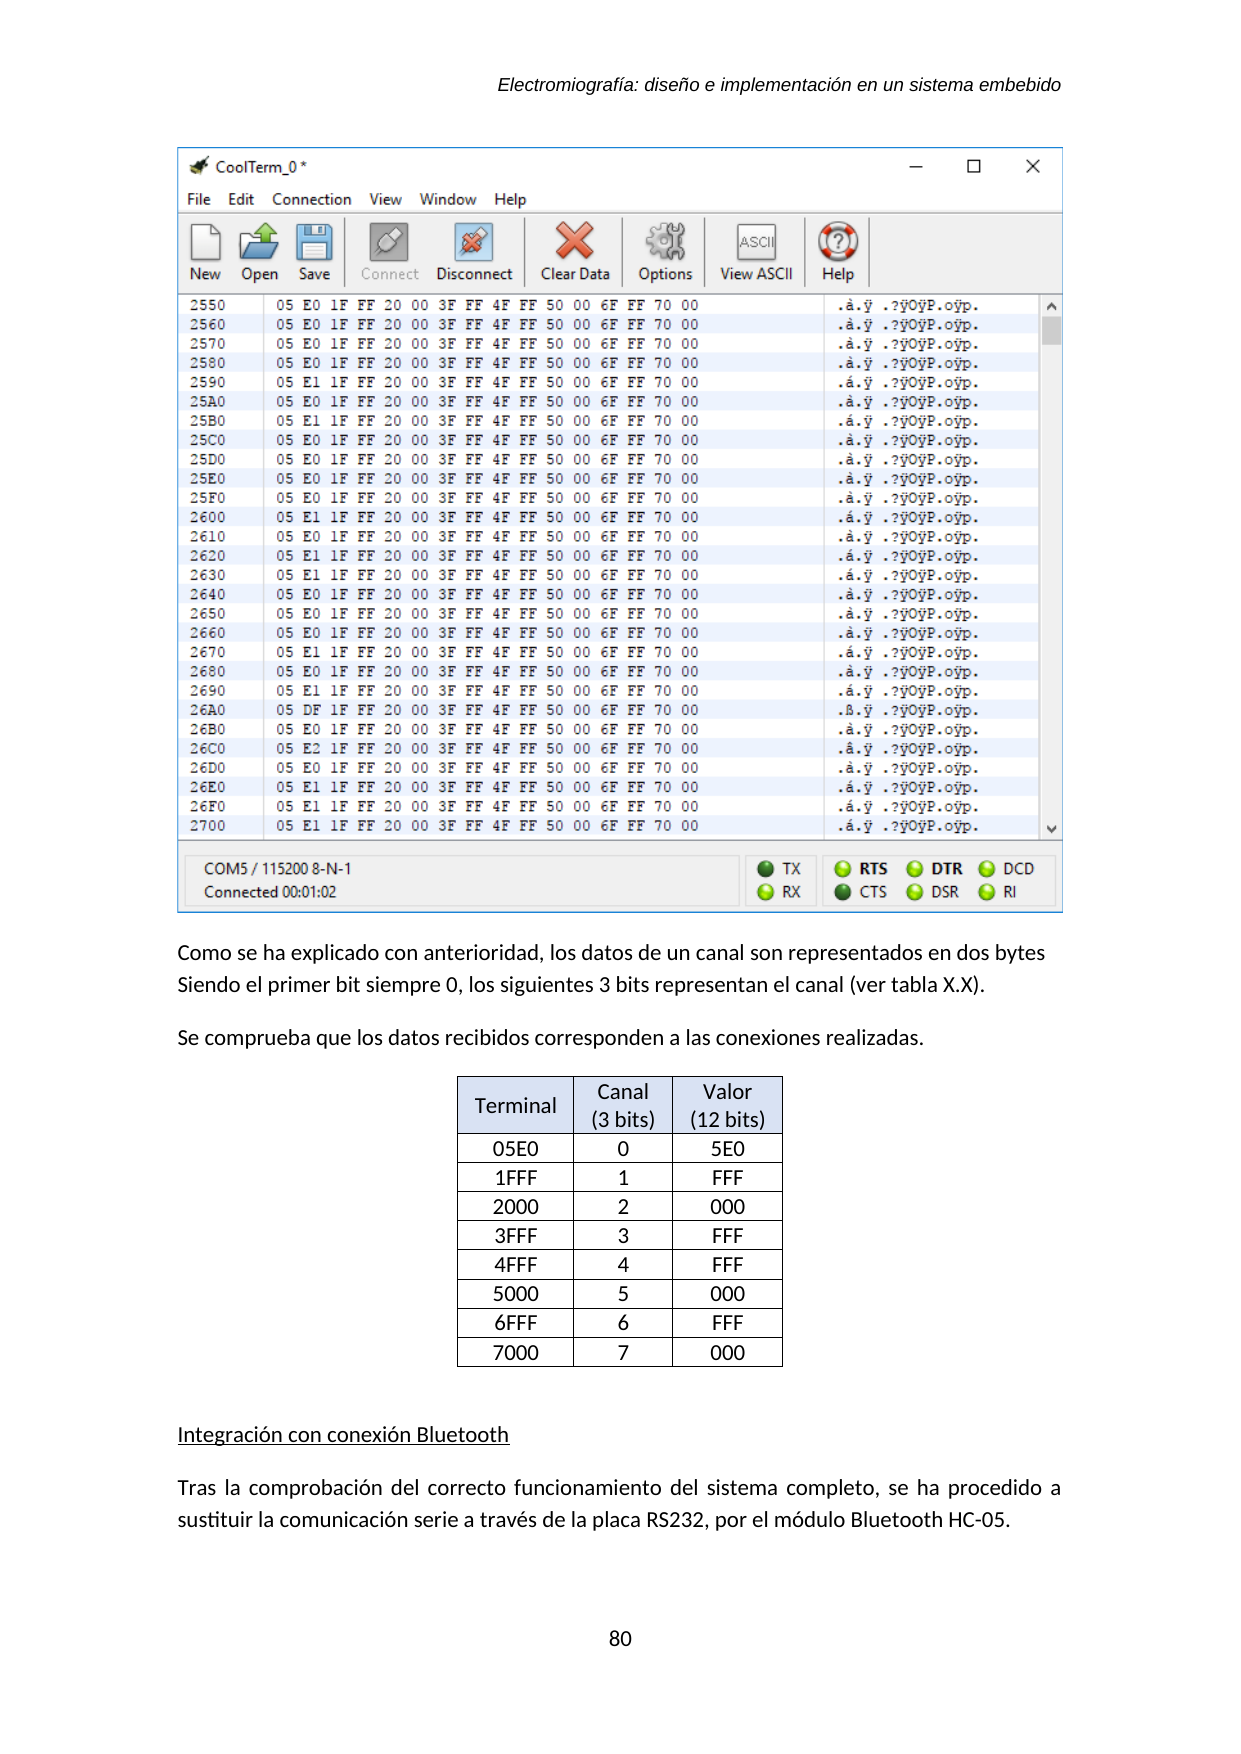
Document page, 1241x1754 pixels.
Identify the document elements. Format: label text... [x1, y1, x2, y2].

text Integración con conexión Bluetooth [177, 1420, 1063, 1448]
table_cell 7000 [458, 1338, 573, 1366]
table_cell 05E0 [458, 1134, 573, 1162]
table_cell FFF [673, 1163, 782, 1191]
table_cell FFF [673, 1309, 782, 1337]
table_cell 4FFF [458, 1250, 573, 1278]
table_cell 4 [574, 1250, 672, 1278]
table_header Valor (12 bits) [673, 1077, 782, 1133]
text Se comprueba que los datos recibidos corresponden a las conexiones realizadas. [177, 1023, 1063, 1051]
text Como se ha explicado con anterioridad, los datos de un canal son representados en dos bytes Siendo el primer bit siempre 0, los siguientes 3 bits representan el canal (ver tabla X.X). [177, 938, 1063, 998]
table_cell 6FFF [458, 1309, 573, 1337]
table_cell 5E0 [673, 1134, 782, 1162]
text Tras la comprobación del correcto funcionamiento del sistema completo, se ha procedido a sustituir la comunicación serie a través de la placa RS232, por el módulo Bluetooth HC-05. [177, 1473, 1063, 1533]
picture [177, 147, 1063, 913]
table_cell 000 [673, 1338, 782, 1366]
table_header Canal (3 bits) [574, 1077, 672, 1133]
table_cell 5000 [458, 1280, 573, 1307]
table_cell 7 [574, 1338, 672, 1366]
table_cell 0 [574, 1134, 672, 1162]
table_cell 1 [574, 1163, 672, 1191]
table_cell 000 [673, 1280, 782, 1307]
table_header Terminal [458, 1077, 573, 1133]
table_cell 000 [673, 1192, 782, 1220]
table_cell 6 [574, 1309, 672, 1337]
table_cell 1FFF [458, 1163, 573, 1191]
table_cell 2000 [458, 1192, 573, 1220]
table_cell 5 [574, 1280, 672, 1307]
table_cell 3 [574, 1221, 672, 1249]
table_cell FFF [673, 1221, 782, 1249]
table_cell 2 [574, 1192, 672, 1220]
table_cell FFF [673, 1250, 782, 1278]
table_cell 3FFF [458, 1221, 573, 1249]
